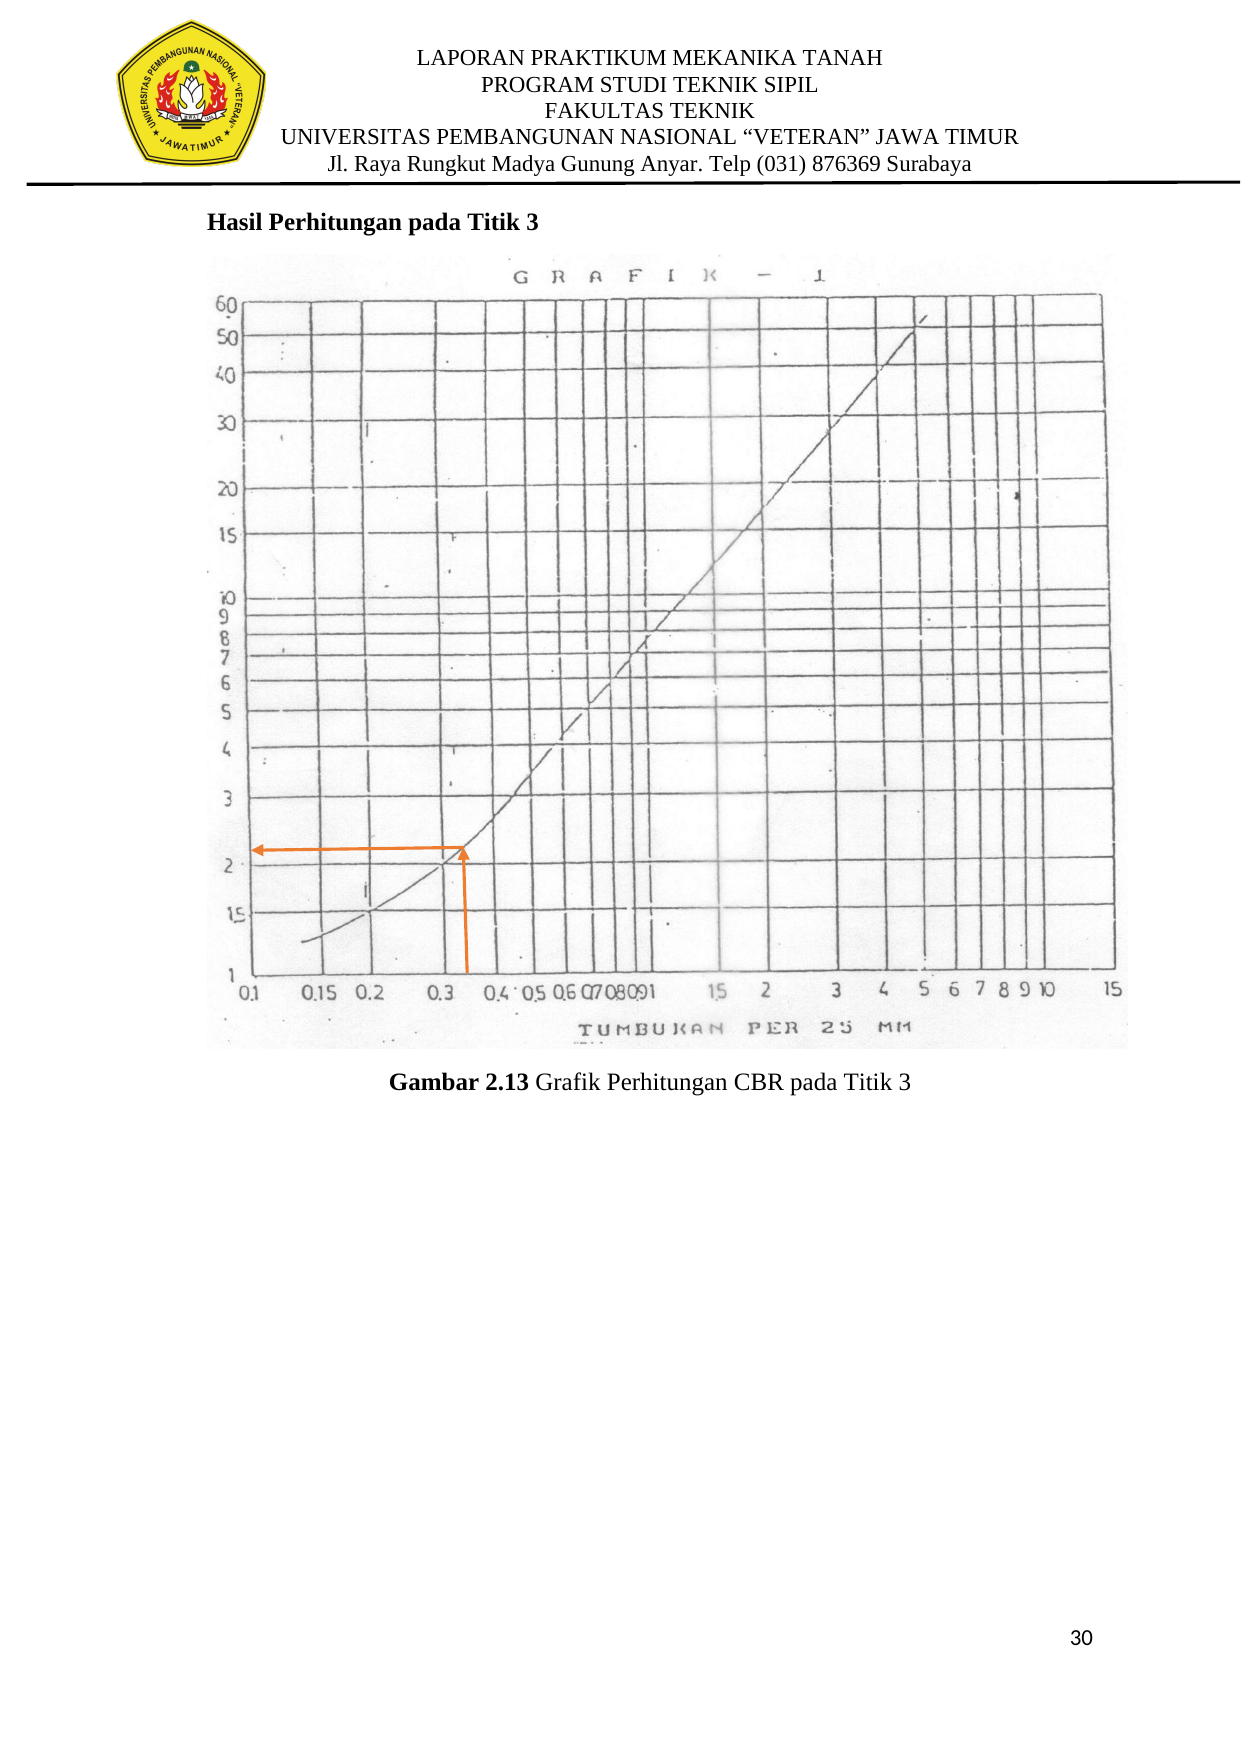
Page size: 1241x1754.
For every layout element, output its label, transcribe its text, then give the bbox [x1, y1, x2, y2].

text Hasil Perhitungan pada Titik 3 [207, 207, 1093, 236]
text Gambar 2.13 Grafik Perhitungan CBR pada Titik 3 [207, 1067, 1093, 1096]
picture [206, 254, 1129, 1049]
picture [116, 19, 267, 167]
